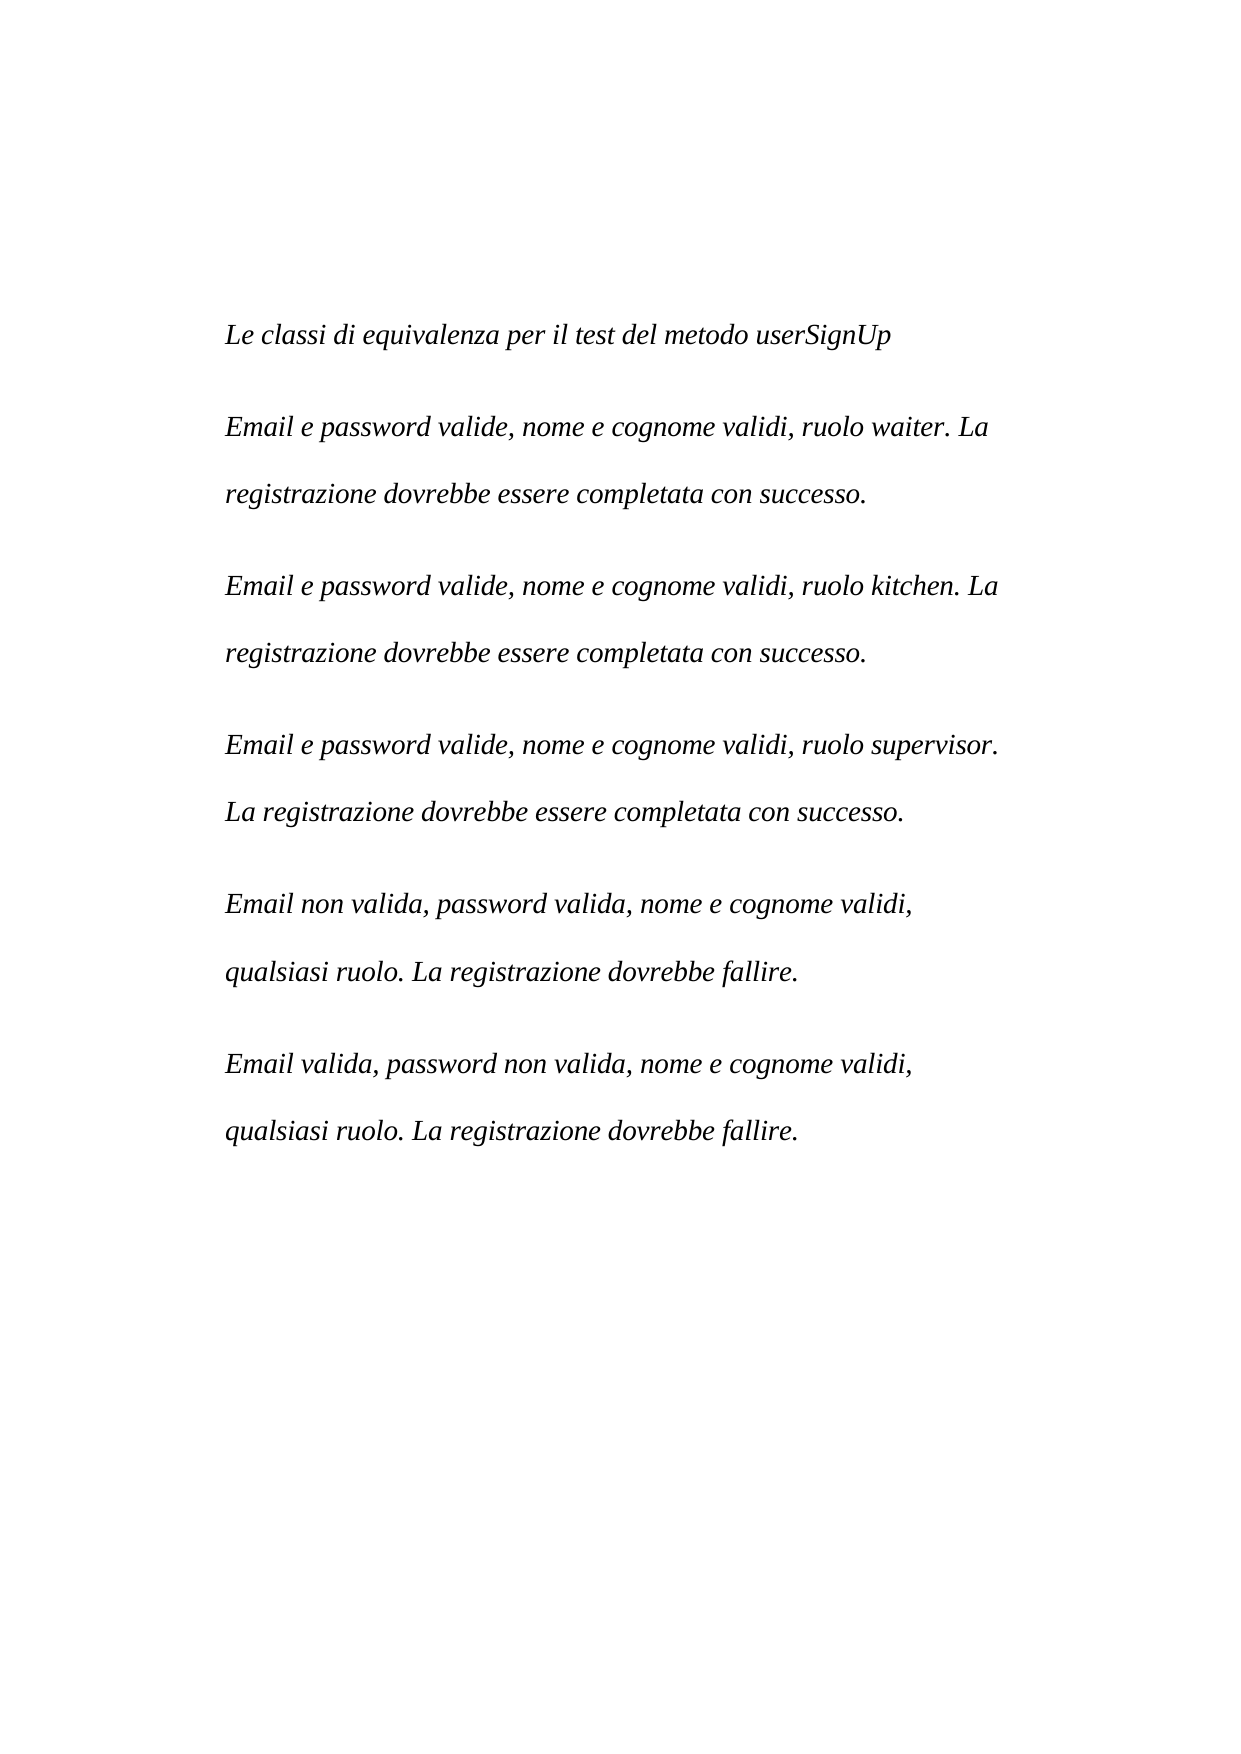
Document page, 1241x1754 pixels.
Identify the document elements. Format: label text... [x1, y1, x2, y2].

text Email e password valide, nome e cognome validi, ruolo supervisor. La registrazione dovrebbe essere completata con successo. [225, 727, 1015, 828]
text Email valida, password non valida, nome e cognome validi, qualsiasi ruolo. La registrazione dovrebbe fallire. [225, 1046, 1015, 1146]
text Email e password valide, nome e cognome validi, ruolo kitchen. La registrazione dovrebbe essere completata con successo. [225, 568, 1015, 669]
text Le classi di equivalenza per il test del metodo userSignUp [225, 317, 1015, 351]
text Email non valida, password valida, nome e cognome validi, qualsiasi ruolo. La registrazione dovrebbe fallire. [225, 887, 1015, 987]
text Email e password valide, nome e cognome validi, ruolo waiter. La registrazione dovrebbe essere completata con successo. [225, 409, 1015, 510]
